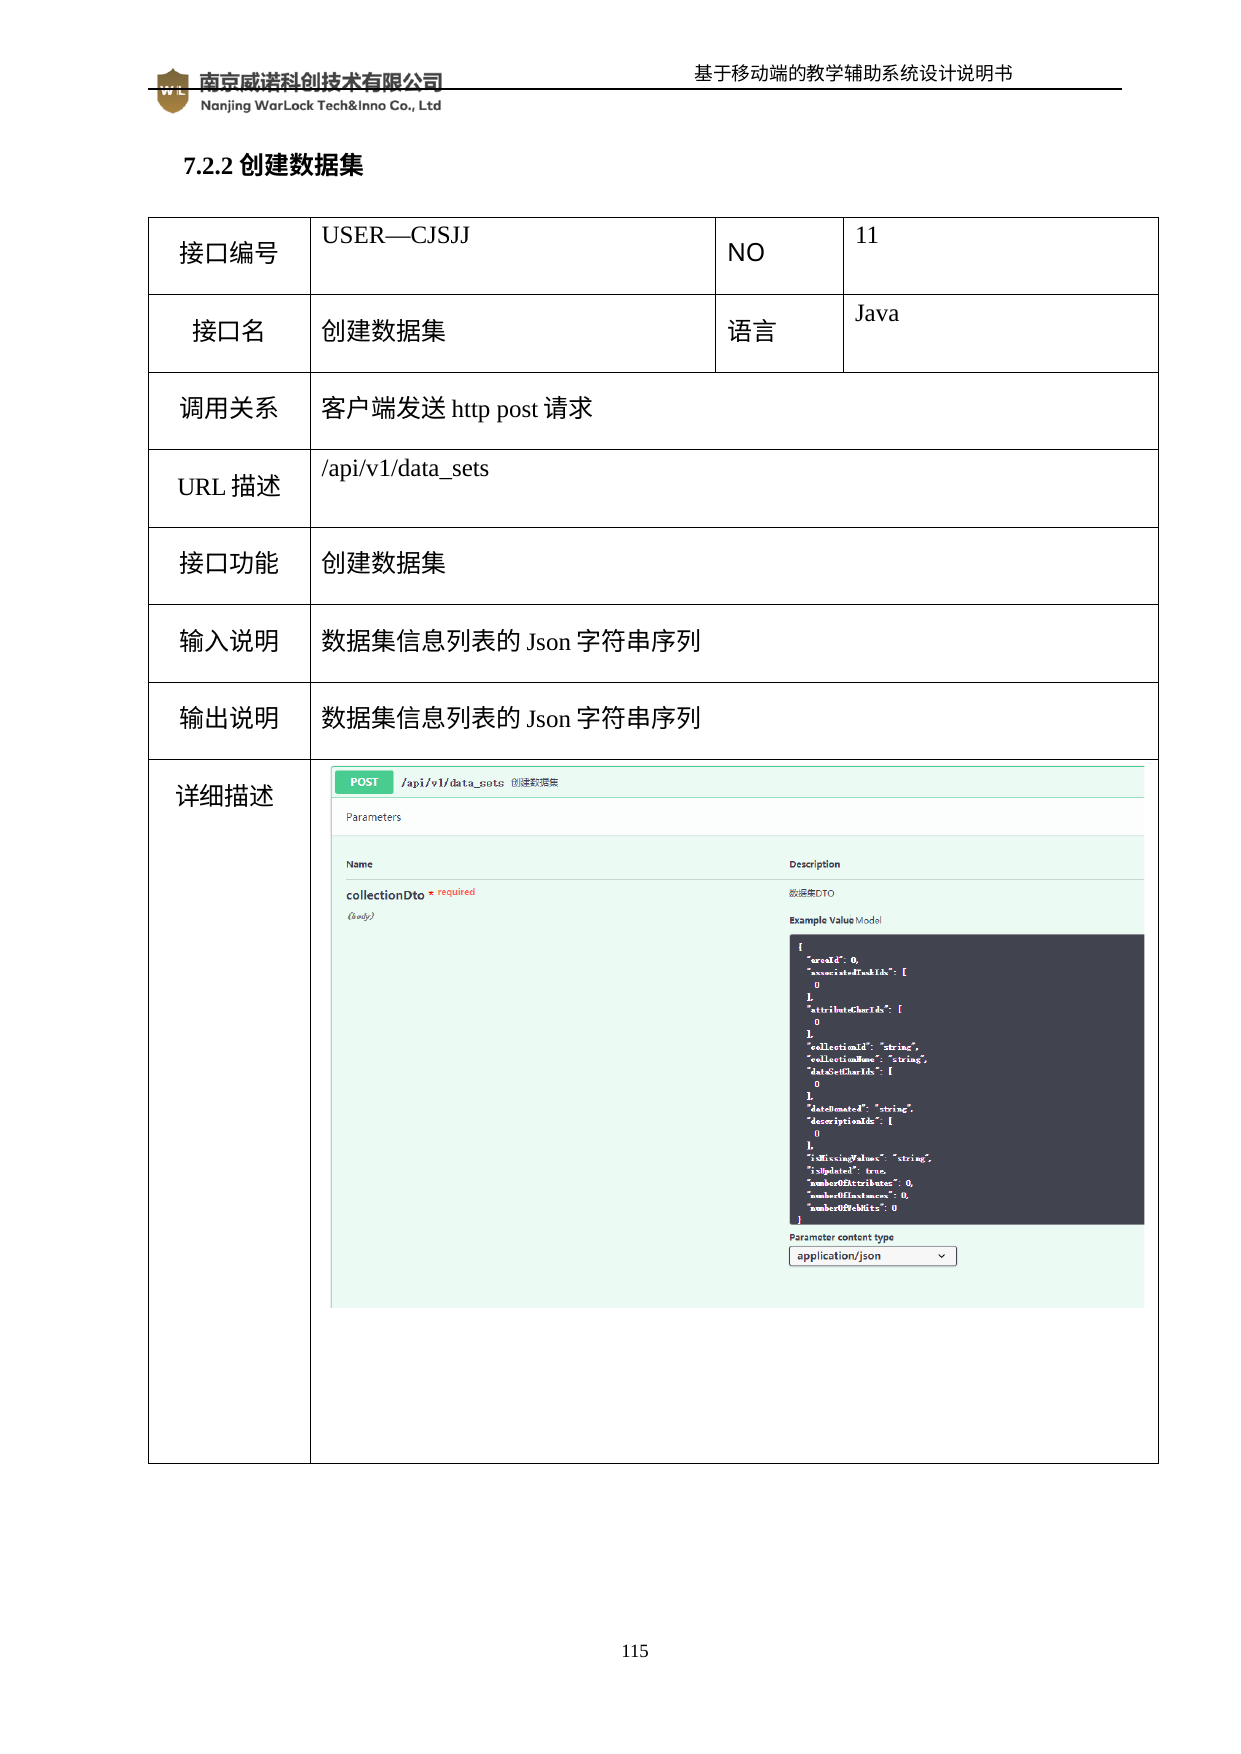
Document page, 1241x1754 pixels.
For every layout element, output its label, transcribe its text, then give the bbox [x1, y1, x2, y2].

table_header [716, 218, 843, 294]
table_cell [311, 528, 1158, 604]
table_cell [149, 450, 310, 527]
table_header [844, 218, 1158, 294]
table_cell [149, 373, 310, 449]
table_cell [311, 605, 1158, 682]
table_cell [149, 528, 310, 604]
picture [321, 760, 1145, 1308]
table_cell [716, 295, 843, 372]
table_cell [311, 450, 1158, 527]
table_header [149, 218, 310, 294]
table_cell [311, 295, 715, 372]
subtitle 创建数据集 [183, 130, 1122, 198]
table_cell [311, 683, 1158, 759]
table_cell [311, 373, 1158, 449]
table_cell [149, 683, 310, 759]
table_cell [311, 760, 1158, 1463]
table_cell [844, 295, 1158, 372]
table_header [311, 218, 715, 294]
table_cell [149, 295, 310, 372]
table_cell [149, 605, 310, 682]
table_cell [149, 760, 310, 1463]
